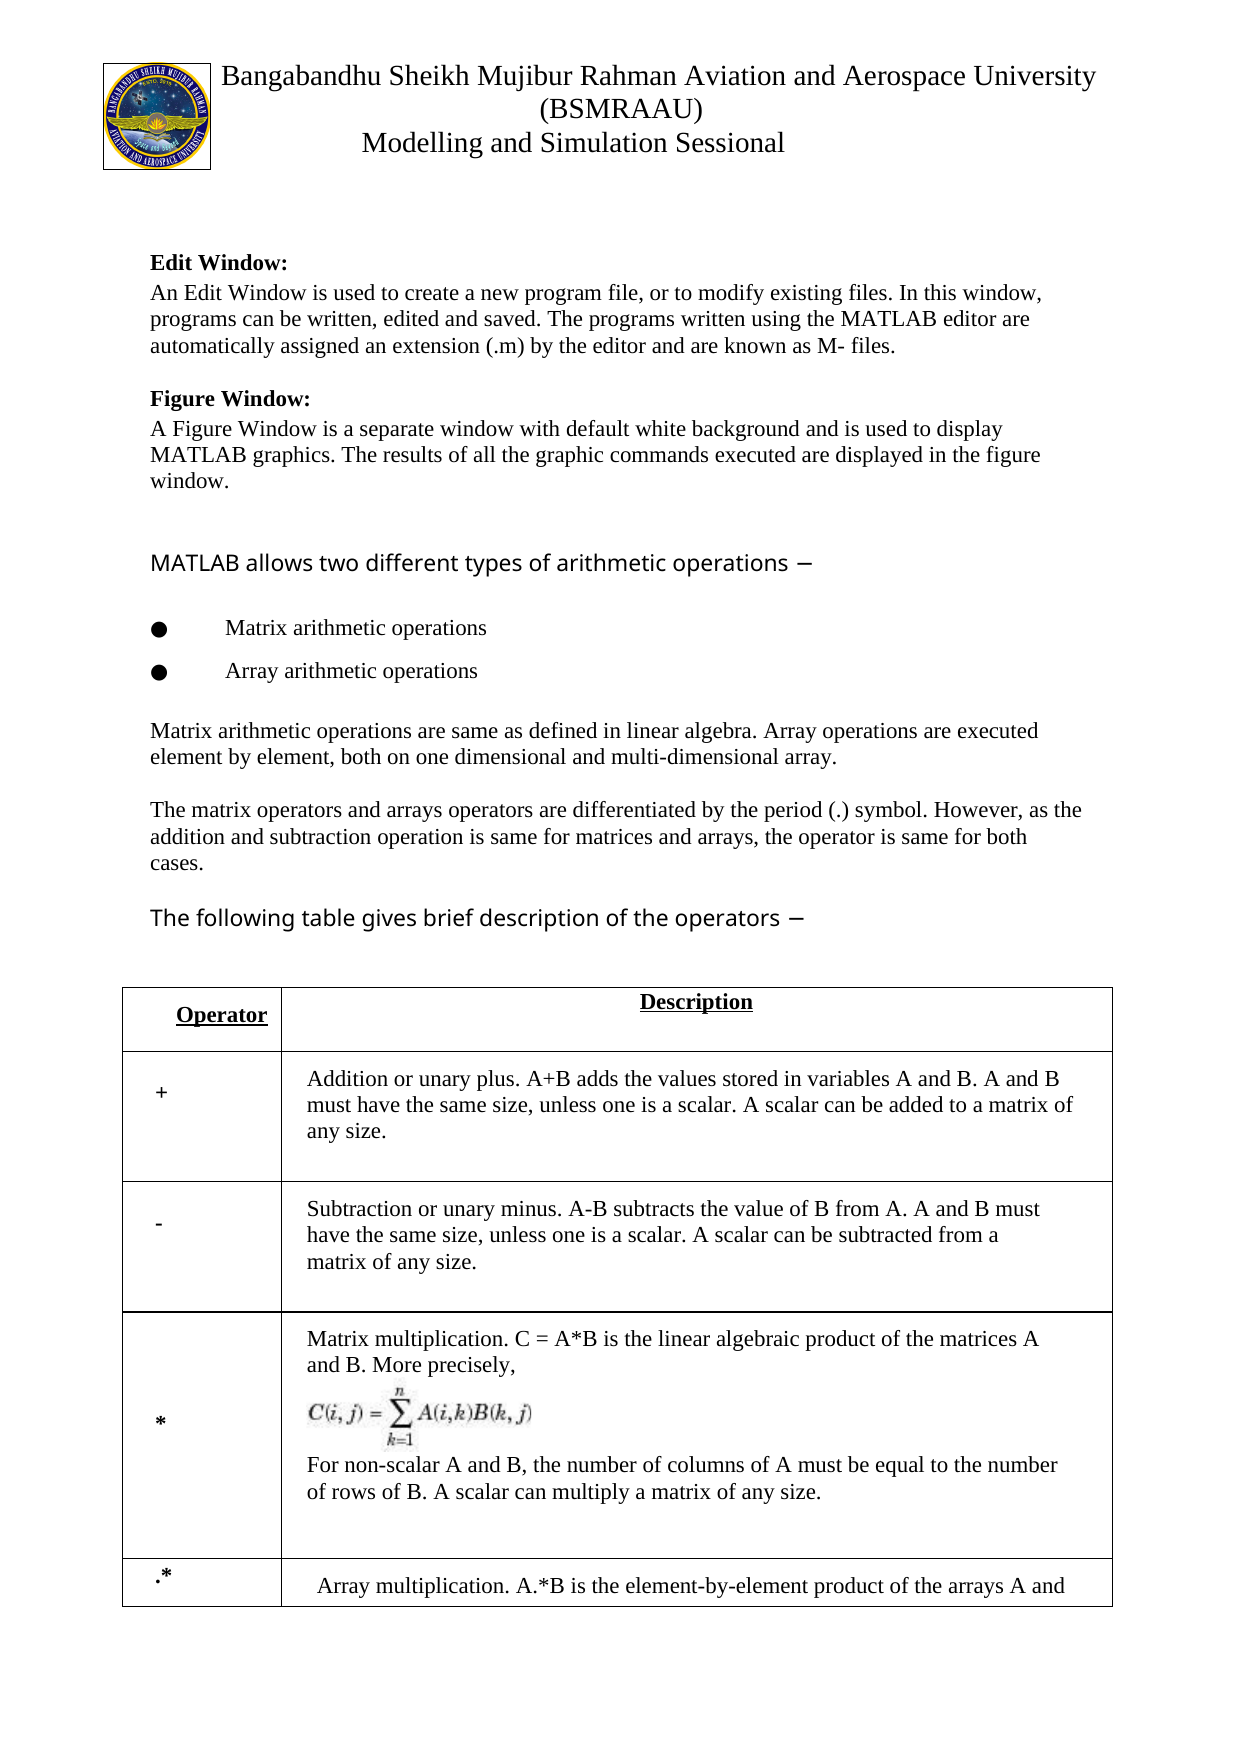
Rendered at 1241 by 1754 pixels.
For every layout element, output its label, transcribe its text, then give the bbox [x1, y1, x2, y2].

text Matrix arithmetic operations are same as defined in linear algebra. Array operations are executed element by element, both on one dimensional and multi-dimensional array. [150, 717, 1085, 769]
text A Figure Window is a separate window with default white background and is used to display MATLAB graphics. The results of all the graphic commands executed are displayed in the figure window. [150, 415, 1090, 494]
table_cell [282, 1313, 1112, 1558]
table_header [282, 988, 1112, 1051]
subtitle Figure Window: [150, 385, 1138, 411]
picture [306, 1377, 532, 1452]
text An Edit Window is used to create a new program file, or to modify existing files. In this window, programs can be written, edited and saved. The programs written using the MATLAB editor are automatically assigned an extension (.m) by the editor and are known as M- files. [150, 279, 1089, 358]
picture [104, 64, 210, 169]
text The matrix operators and arrays operators are differentiated by the period (.) symbol. However, as the addition and subtraction operation is same for matrices and arrays, the operator is same for both cases. [150, 796, 1087, 876]
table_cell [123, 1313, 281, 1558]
list Matrix arithmetic operations [150, 605, 1138, 647]
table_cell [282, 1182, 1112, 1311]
list Array arithmetic operations [150, 647, 1138, 690]
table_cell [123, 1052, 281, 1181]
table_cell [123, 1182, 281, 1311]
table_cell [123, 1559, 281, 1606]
subtitle Edit Window: [150, 249, 1138, 275]
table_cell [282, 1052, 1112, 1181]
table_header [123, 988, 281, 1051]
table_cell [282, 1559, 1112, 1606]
